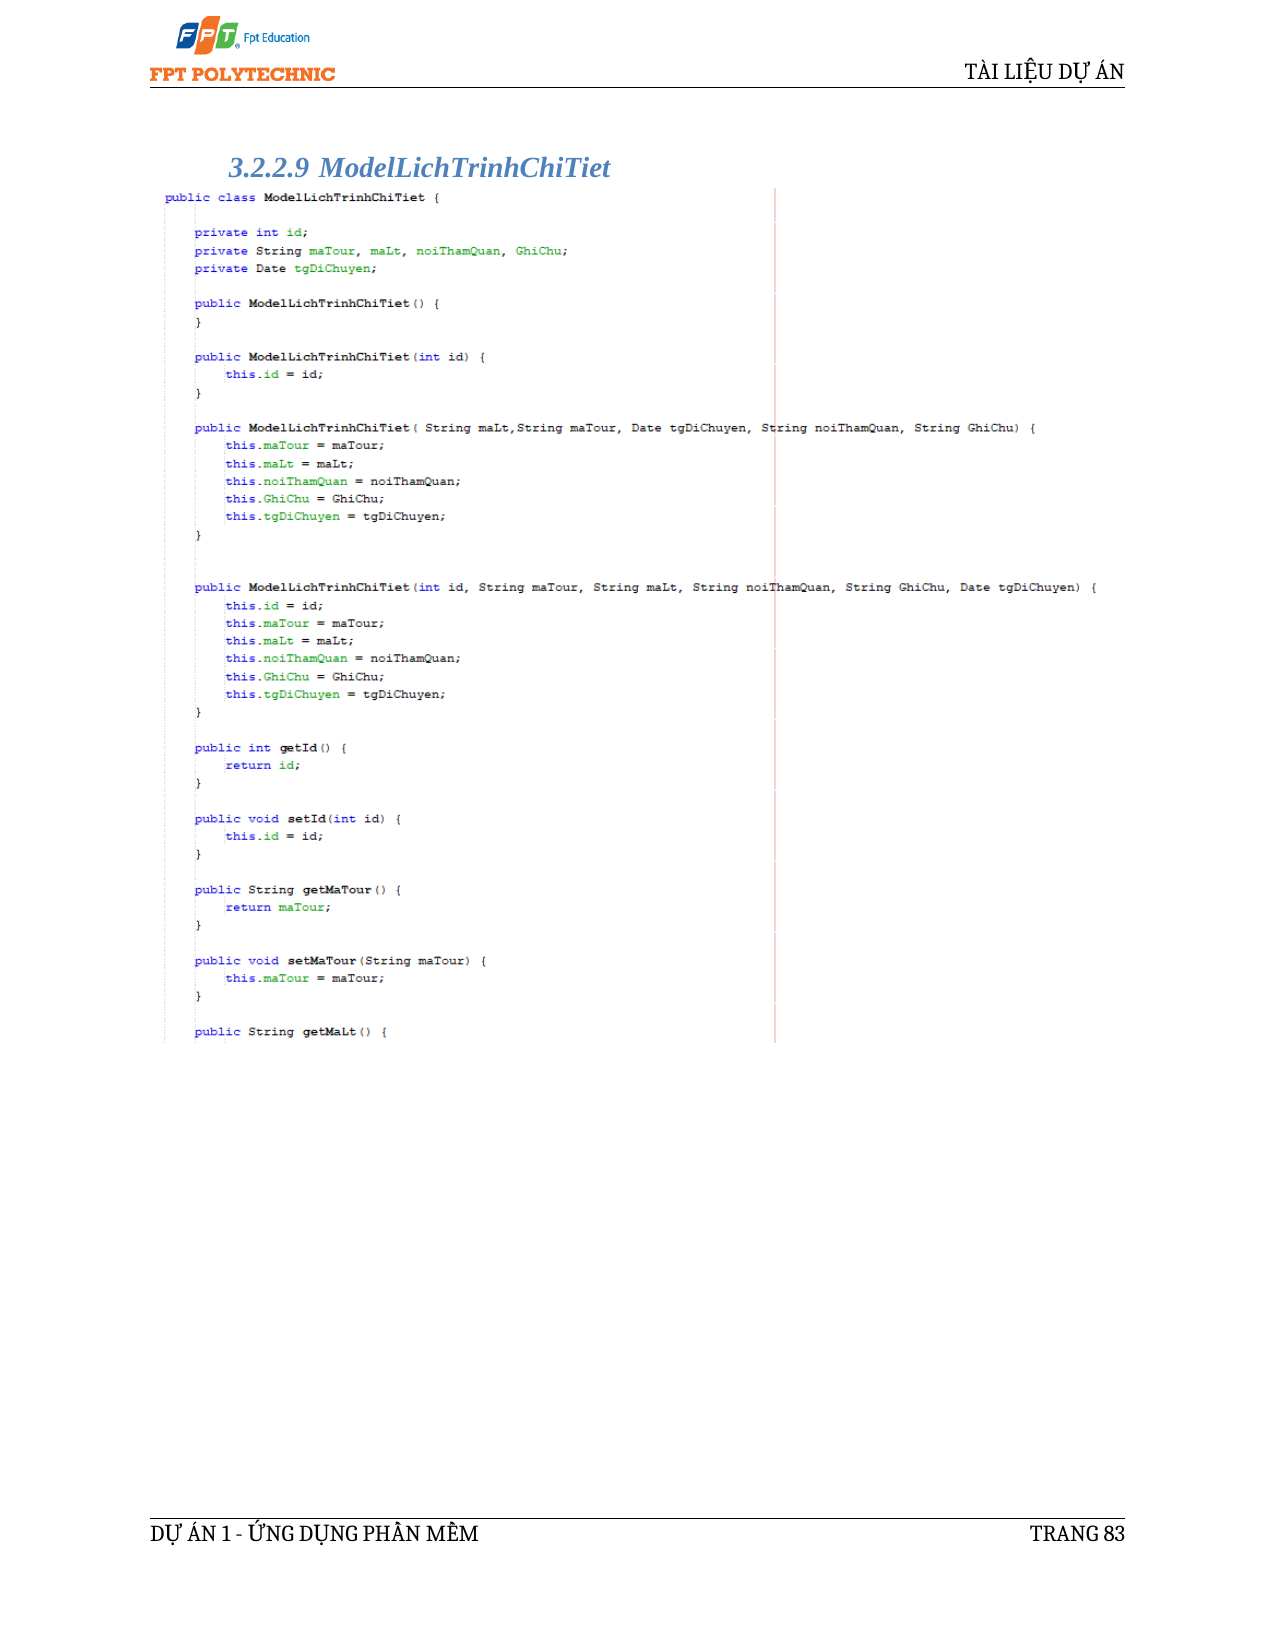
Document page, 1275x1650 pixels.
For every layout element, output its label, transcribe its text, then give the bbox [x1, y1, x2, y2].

picture [150, 16, 337, 81]
picture [150, 188, 1125, 1043]
subtitle ModelLichTrinhChiTiet [229, 150, 1125, 183]
